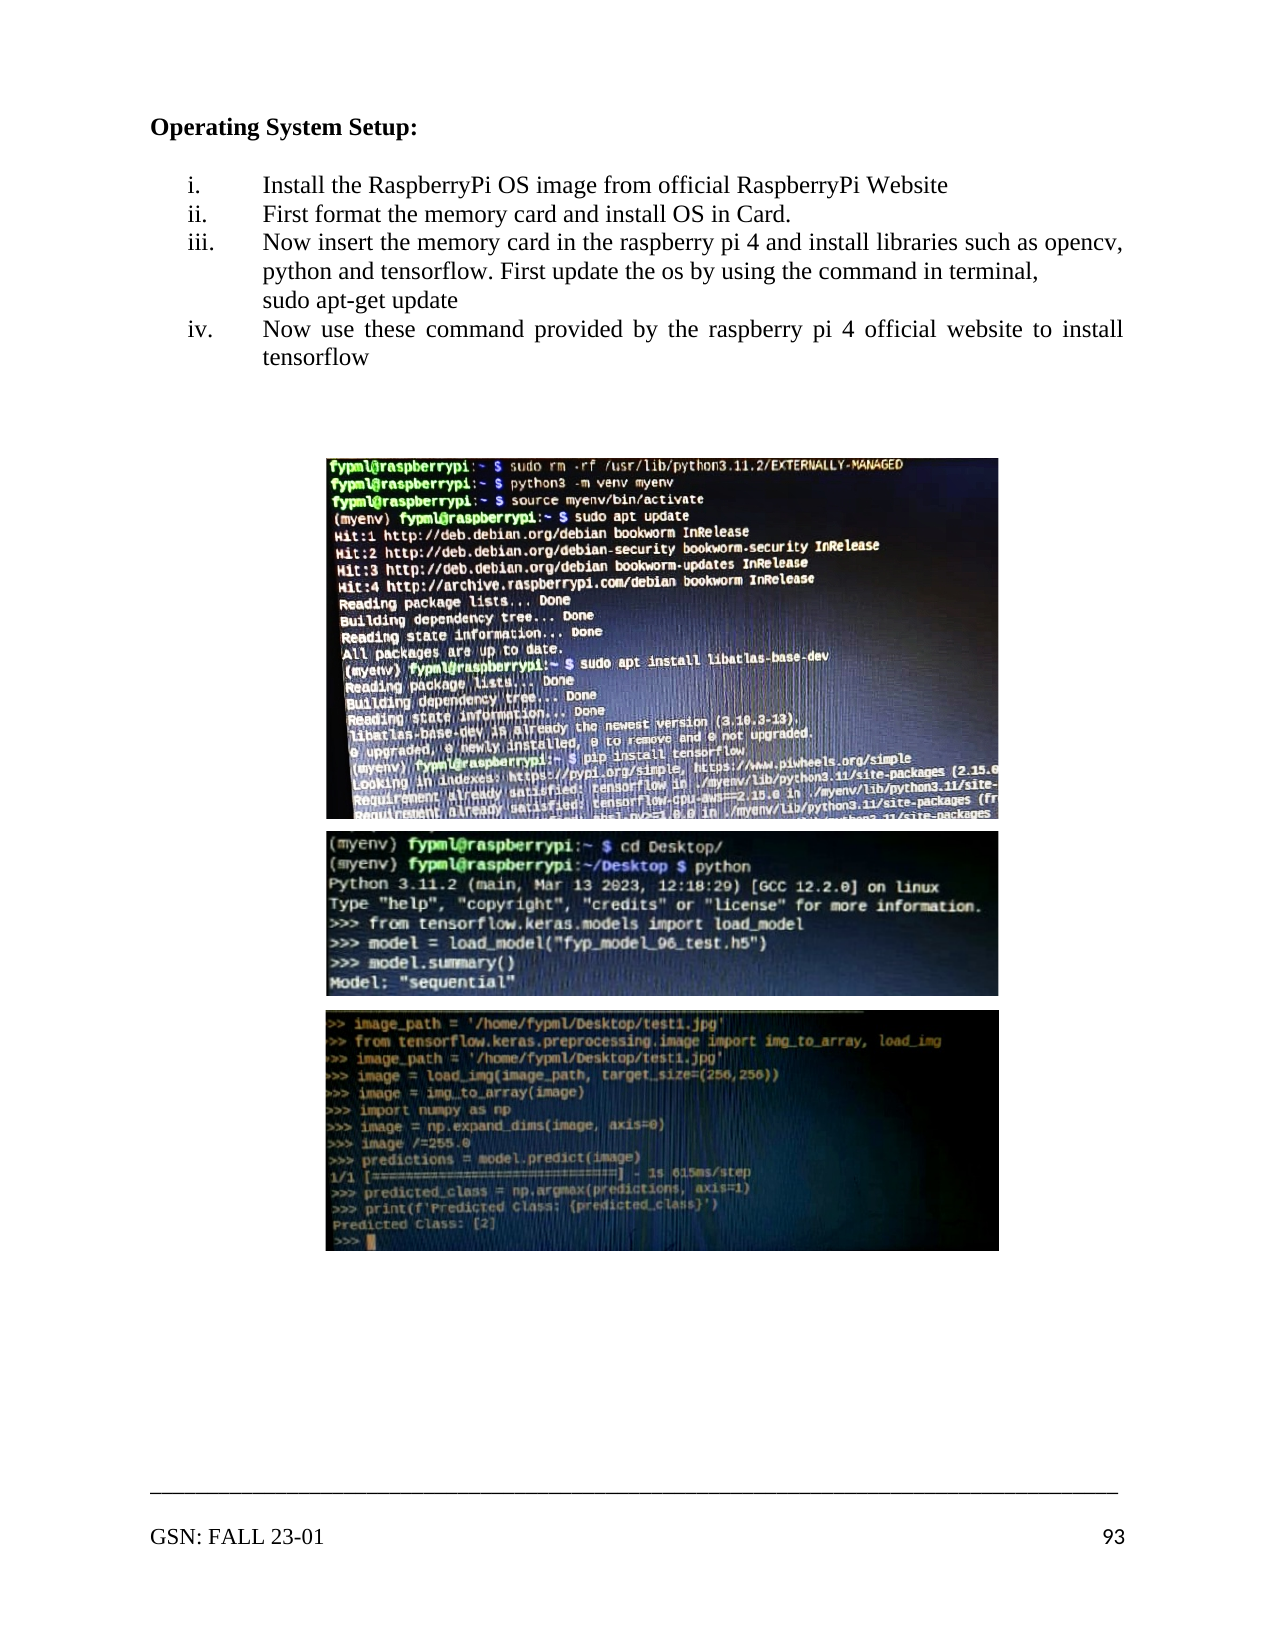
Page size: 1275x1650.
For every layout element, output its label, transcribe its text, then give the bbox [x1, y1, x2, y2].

list First format the memory card and install OS in Card. [187, 199, 1125, 227]
list Now insert the memory card in the raspberry pi 4 and install libraries such as opencv, python and tensorflow. First update the os by using the command in terminal, [187, 227, 1125, 285]
text Operating System Setup: [150, 112, 1125, 141]
picture [325, 1010, 999, 1251]
list sudo apt-get update [262, 285, 1125, 314]
picture [326, 831, 999, 996]
list Now use these command provided by the raspberry pi 4 official website to install tensorflow [187, 314, 1125, 371]
list Install the RaspberryPi OS image from official RaspberryPi Website [187, 170, 1125, 199]
picture [326, 458, 999, 819]
